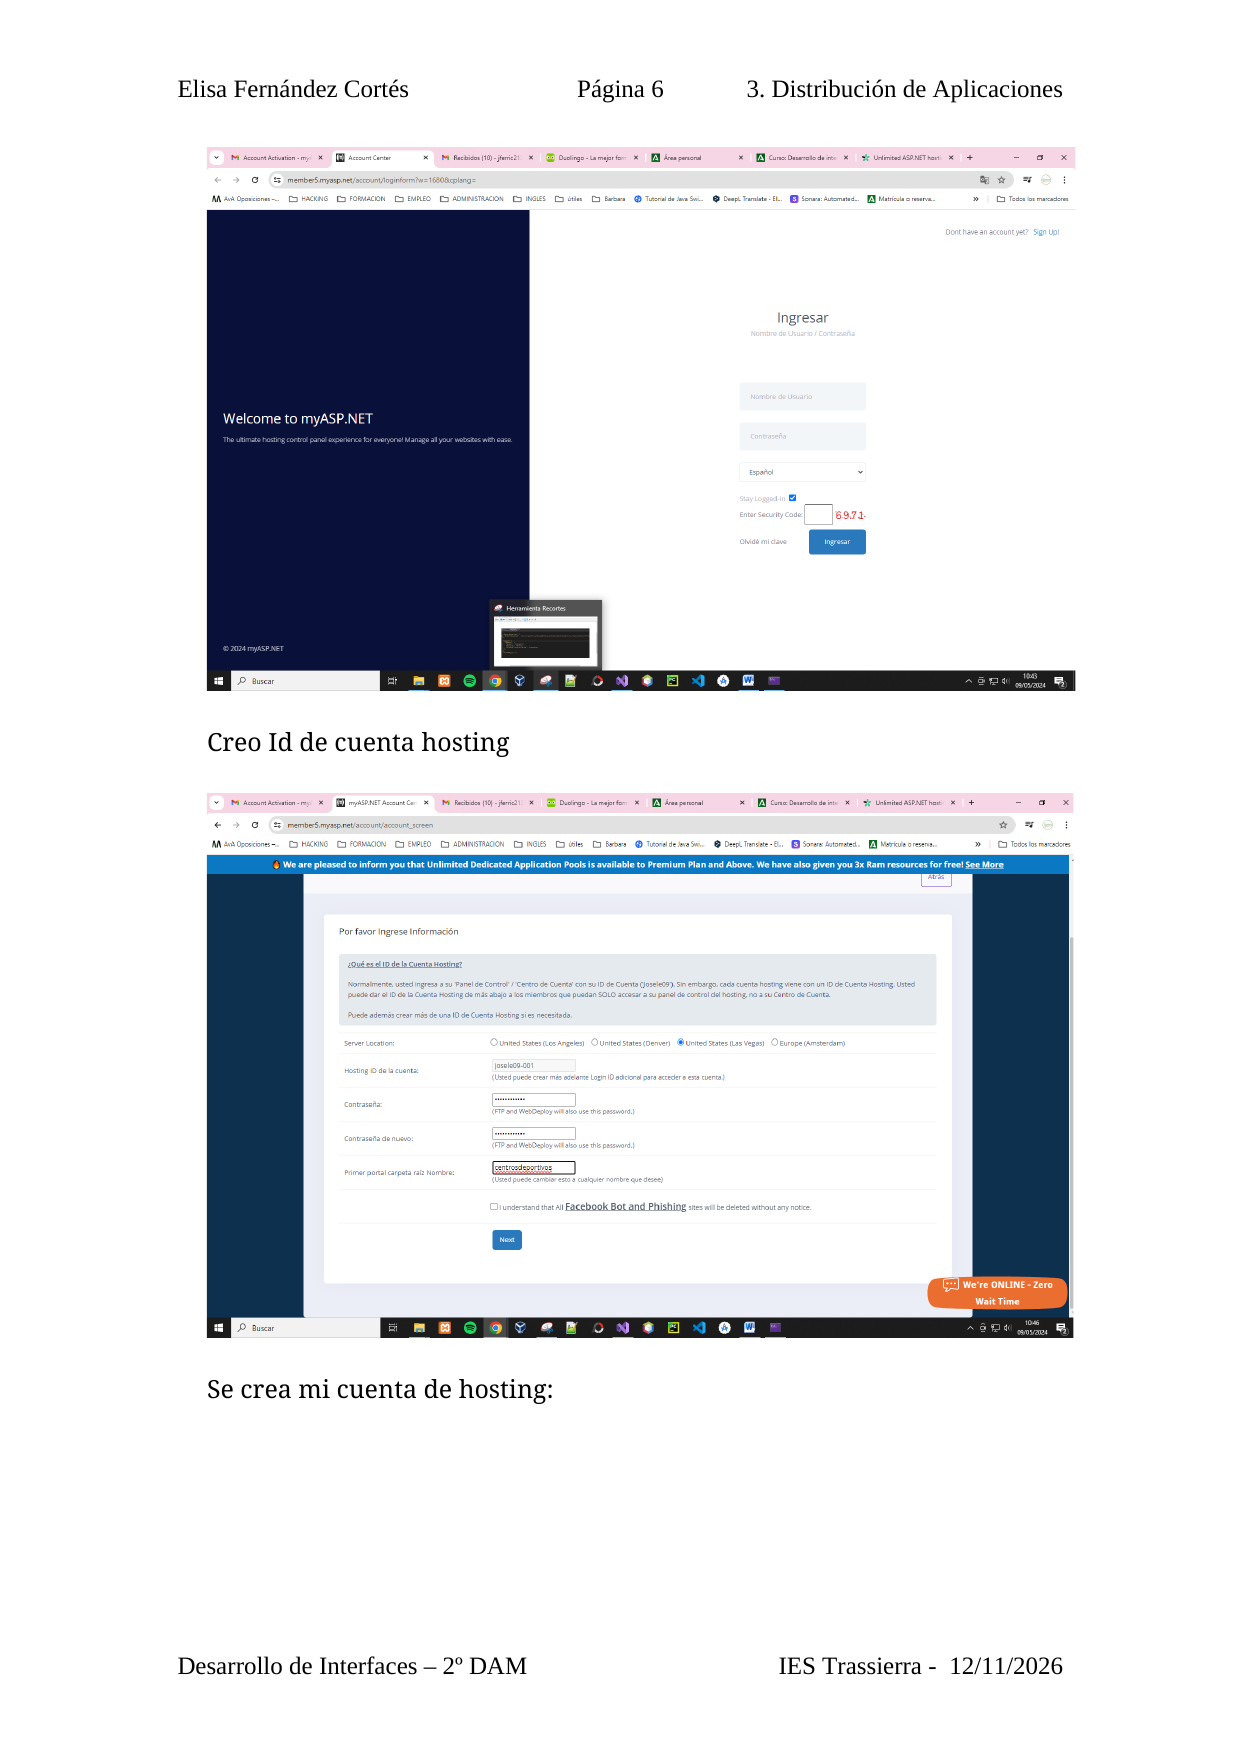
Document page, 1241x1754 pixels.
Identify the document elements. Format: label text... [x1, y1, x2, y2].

picture [206, 793, 1074, 1338]
text Se crea mi cuenta de hosting: [207, 1372, 1063, 1406]
picture [206, 147, 1076, 691]
text Creo Id de cuenta hosting [207, 725, 1063, 759]
